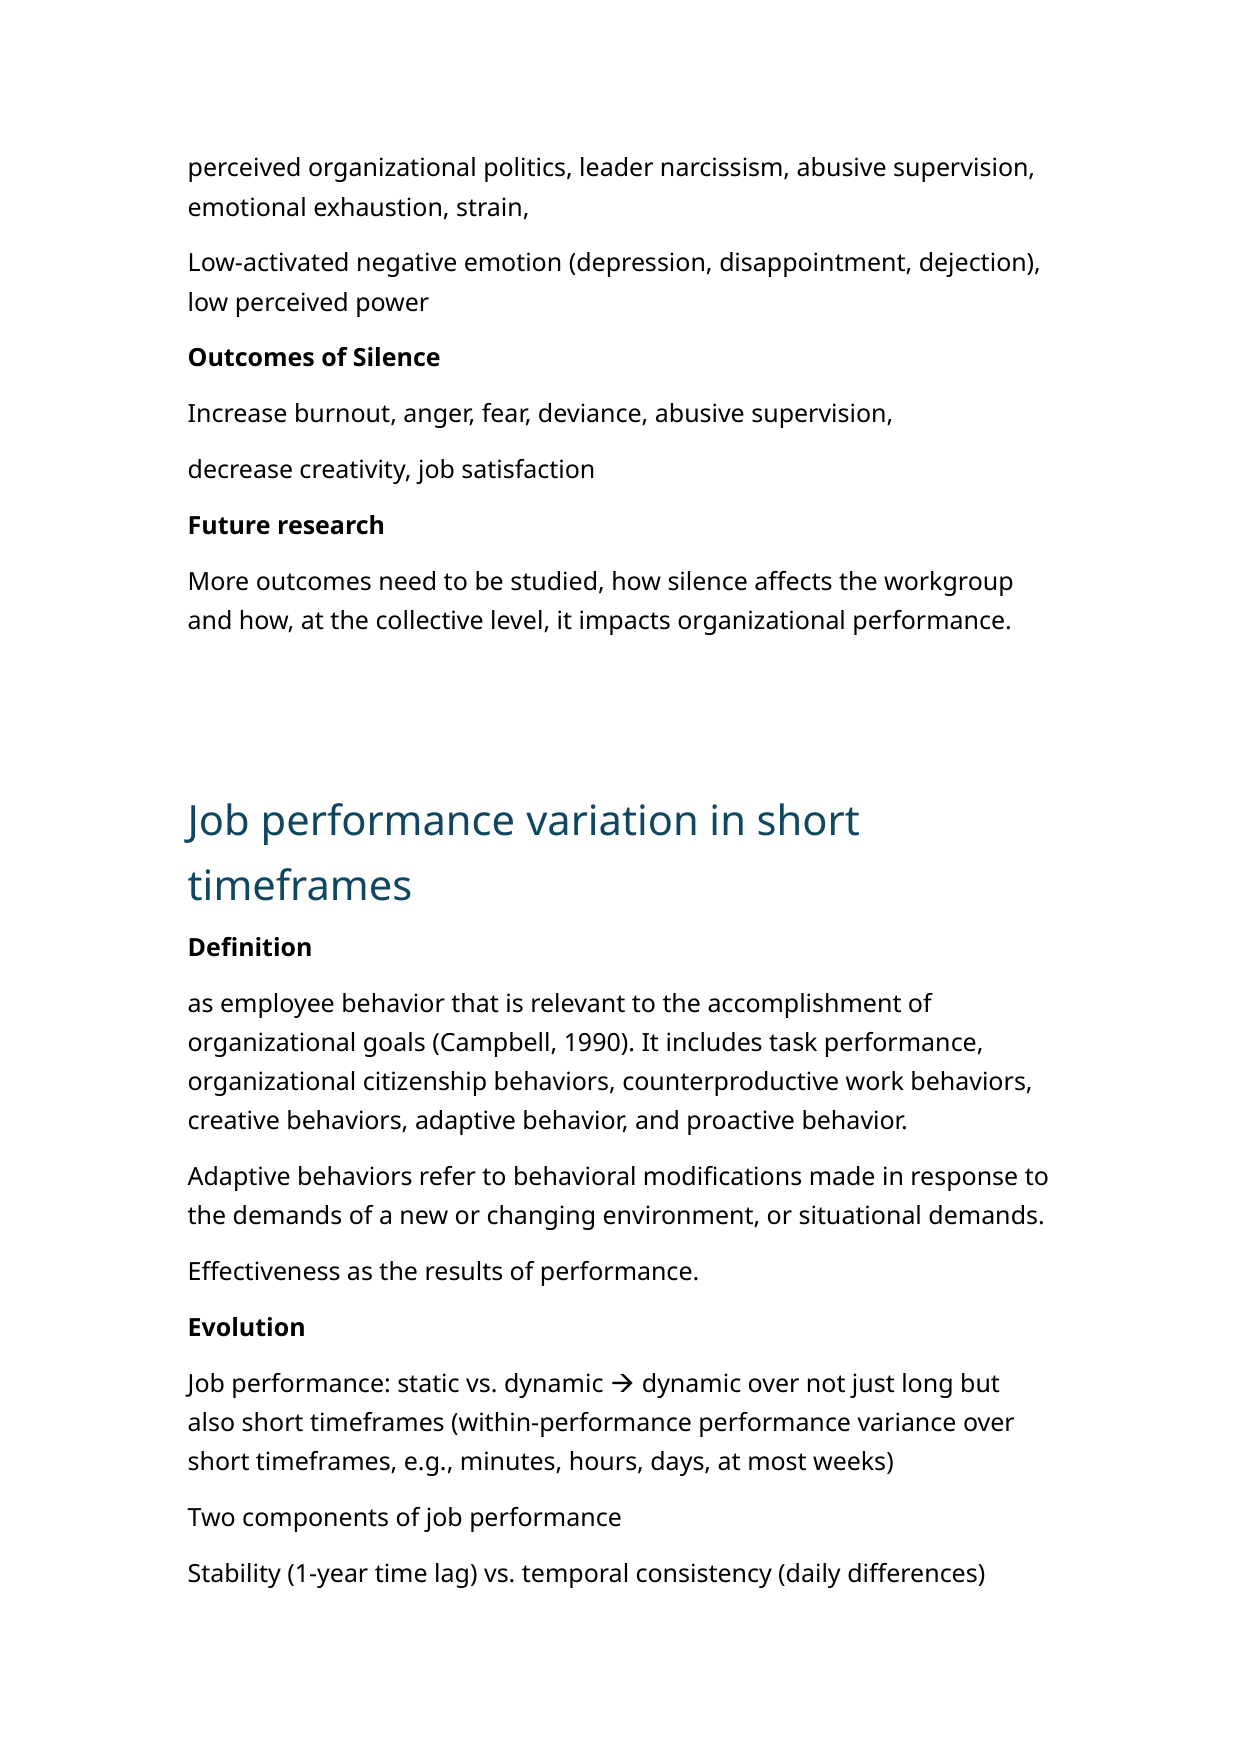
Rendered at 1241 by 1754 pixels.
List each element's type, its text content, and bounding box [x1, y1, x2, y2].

text Increase burnout, anger, fear, deviance, abusive supervision, [187, 396, 1053, 430]
text perceived organizational politics, leader narcissism, abusive supervision, emotional exhaustion, strain, [187, 150, 1053, 223]
text More outcomes need to be studied, how silence affects the workgroup and how, at the collective level, it impacts organizational performance. [187, 563, 1053, 637]
text Low-activated negative emotion (depression, disappointment, dejection), low perceived power [187, 245, 1053, 318]
text Future research [187, 507, 1053, 542]
text Adaptive behaviors refer to behavioral modifications made in response to the demands of a new or changing environment, or situational demands. [187, 1159, 1053, 1232]
text Effectiveness as the results of performance. [187, 1254, 1053, 1288]
subtitle Job performance variation in short timeframes [187, 791, 1053, 913]
text Definition [187, 929, 1053, 964]
text Evolution [187, 1309, 1053, 1344]
text Job performance: static vs. dynamic dynamic over not just long but also short timeframes (within-performance performance variance over short timeframes, e.g., minutes, hours, days, at most weeks) [187, 1365, 1053, 1478]
text Two components of job performance [187, 1499, 1053, 1534]
text decrease creativity, job satisfaction [187, 452, 1053, 486]
text as employee behavior that is relevant to the accomplishment of organizational goals (Campbell, 1990). It includes task performance, organizational citizenship behaviors, counterproductive work behaviors, creative behaviors, adaptive behavior, and proactive behavior. [187, 985, 1053, 1137]
text Outcomes of Silence [187, 340, 1053, 374]
text Stability (1-year time lag) vs. temporal consistency (daily differences) [187, 1555, 1053, 1589]
